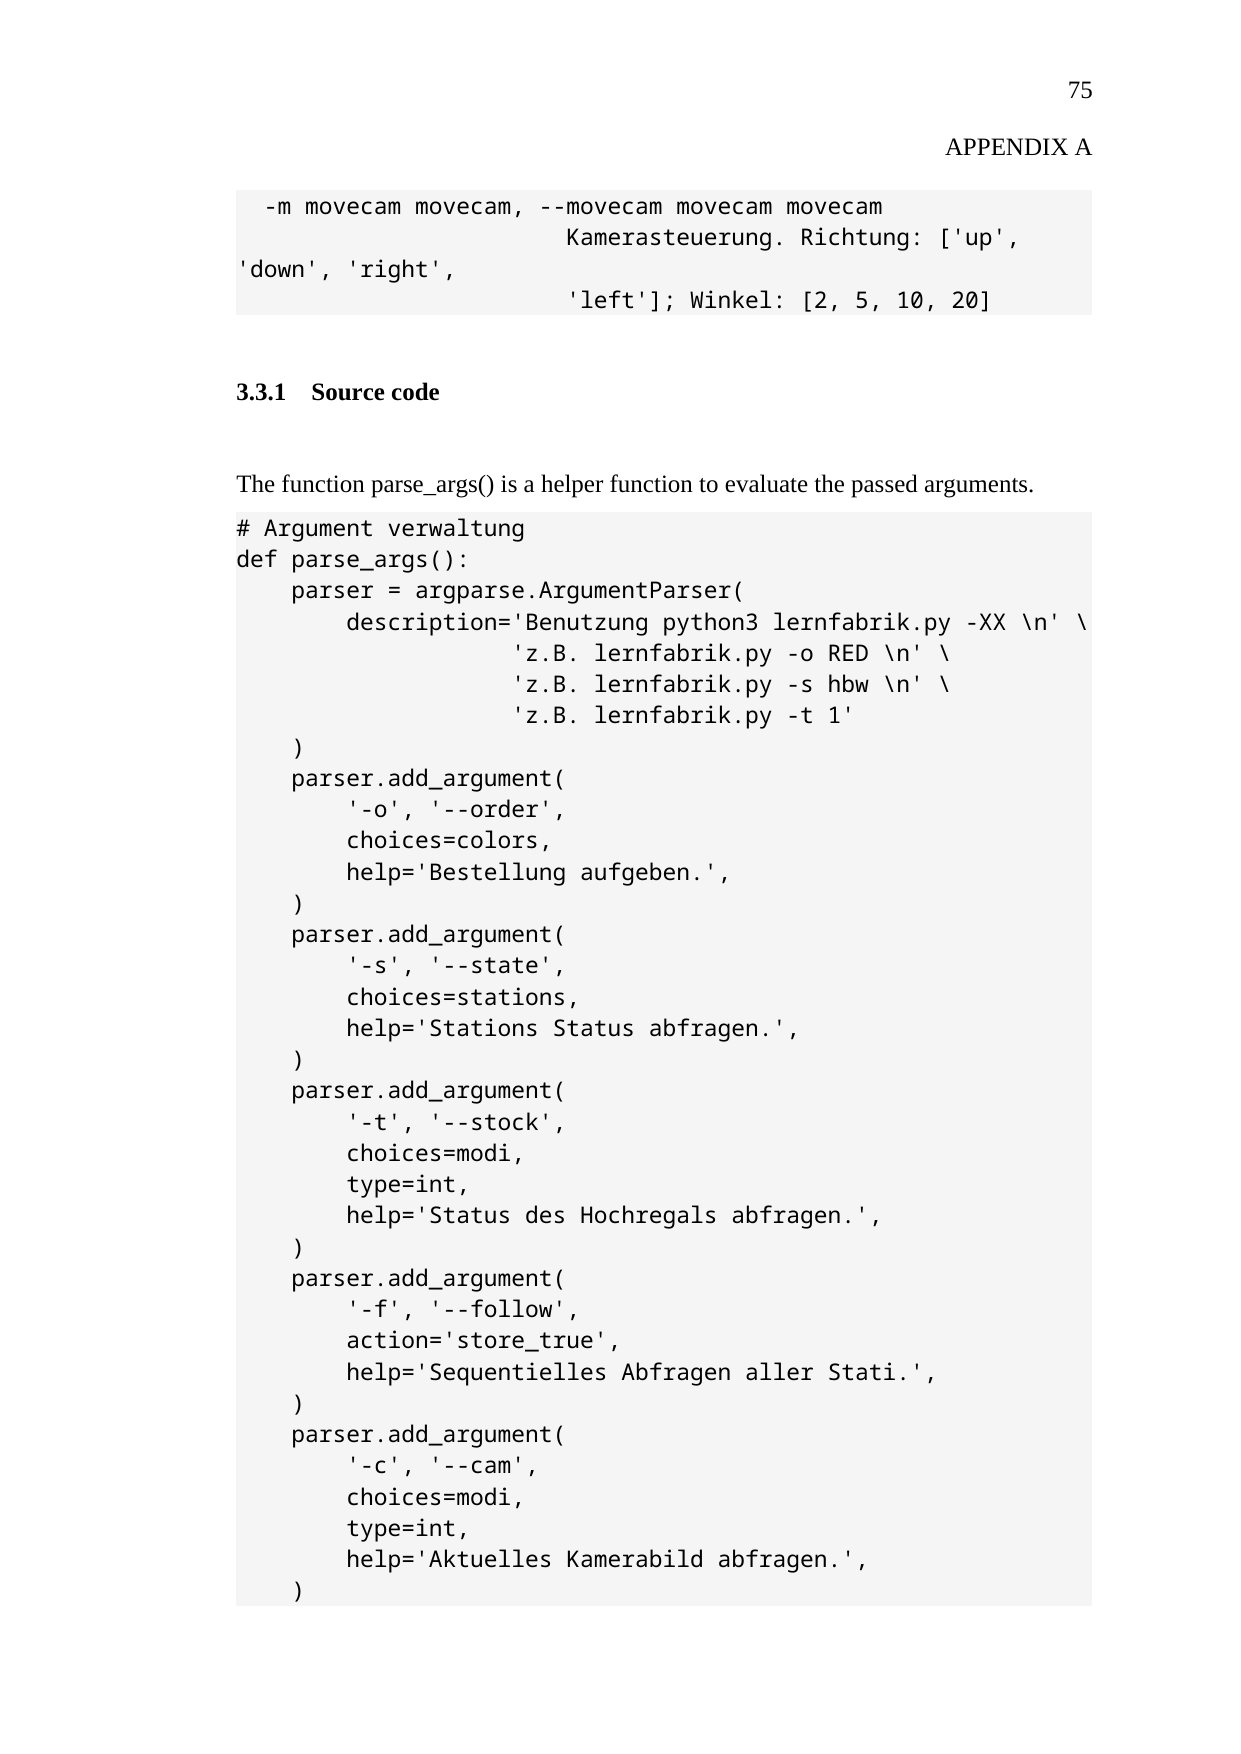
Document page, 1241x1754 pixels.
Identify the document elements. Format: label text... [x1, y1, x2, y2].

text 'left']; Winkel: [2, 5, 10, 20] [236, 284, 1092, 315]
text -m movecam movecam, --movecam movecam movecam [236, 190, 1092, 221]
text Kamerasteuerung. Richtung: ['up', 'down', 'right', [236, 221, 1092, 284]
text The function parse_args() is a helper function to evaluate the passed arguments. [236, 469, 1092, 497]
subtitle Source code [236, 377, 1092, 406]
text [236, 512, 1092, 1606]
